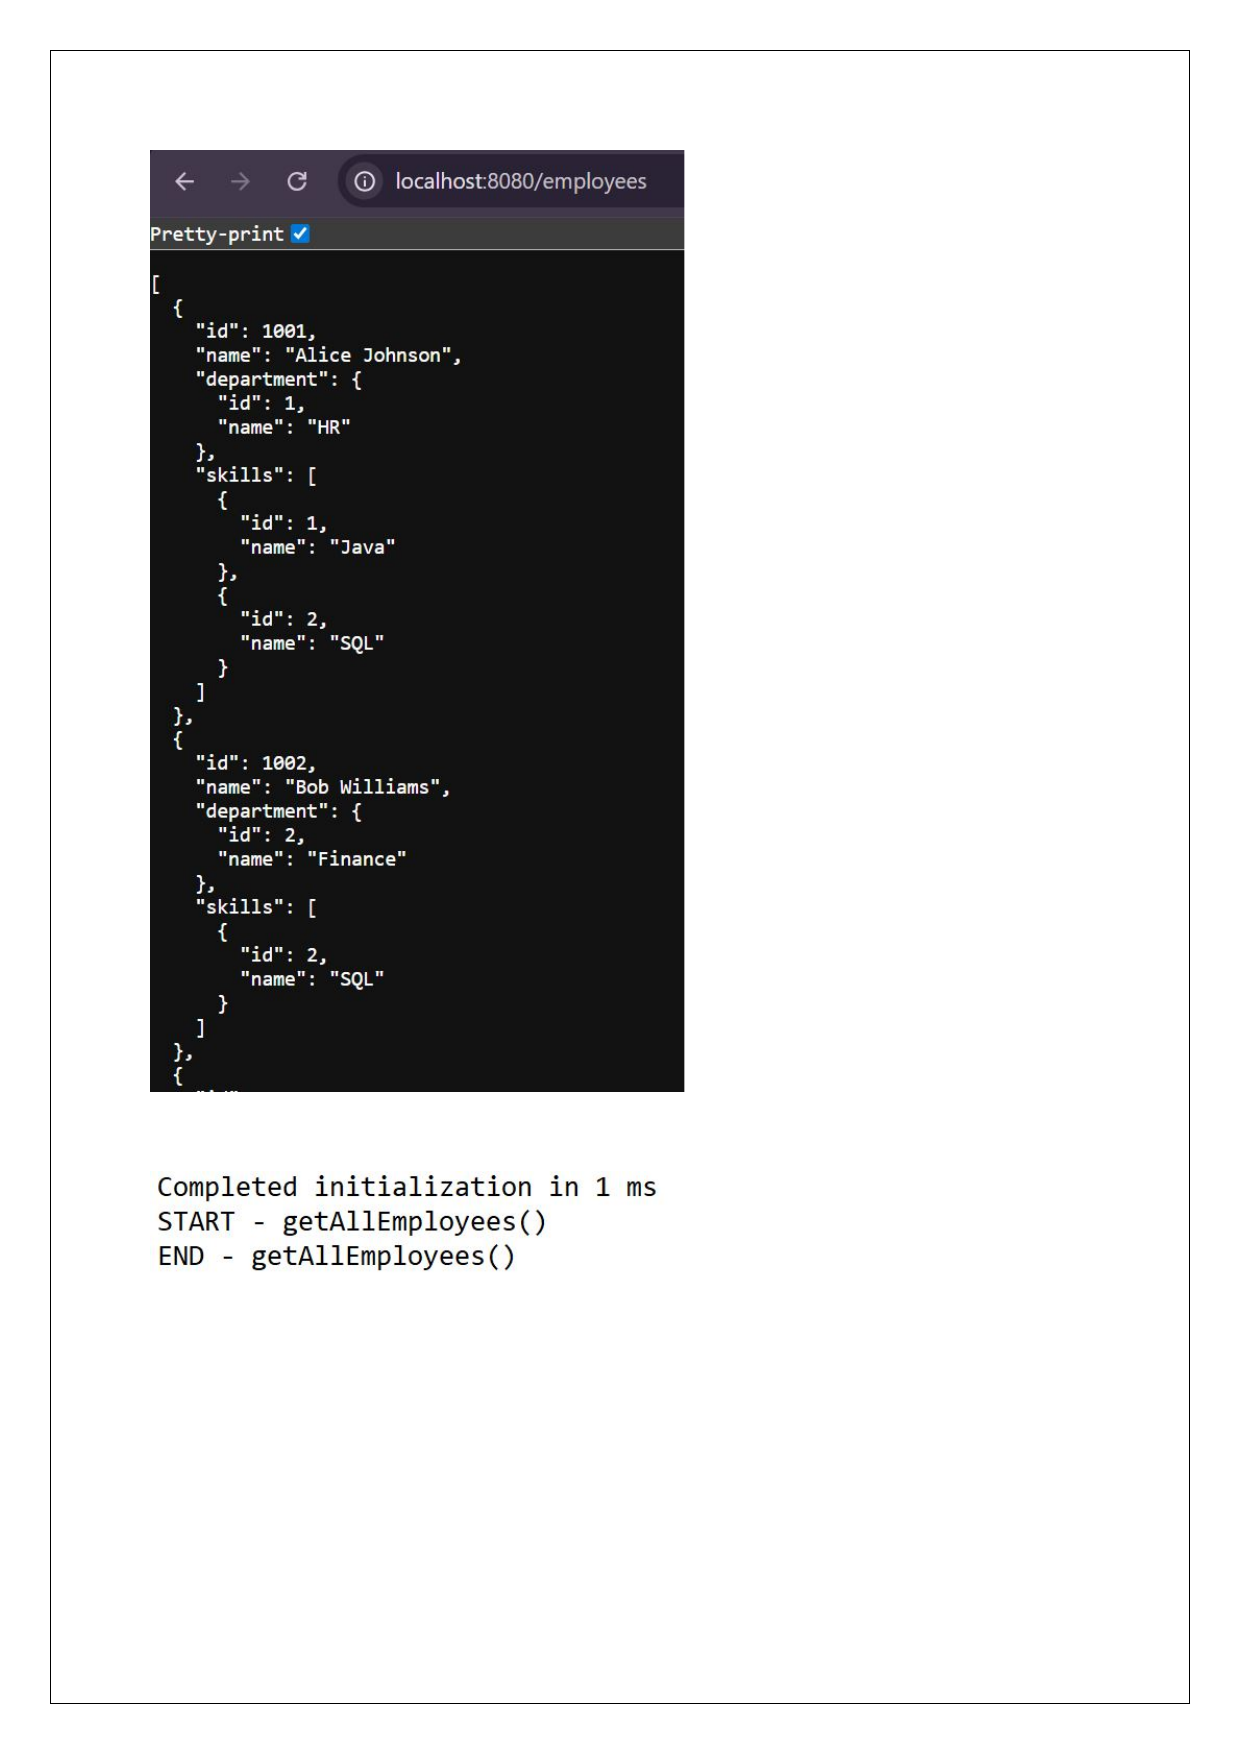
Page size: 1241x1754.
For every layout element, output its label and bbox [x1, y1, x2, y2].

picture [150, 150, 685, 1092]
picture [150, 1171, 715, 1288]
